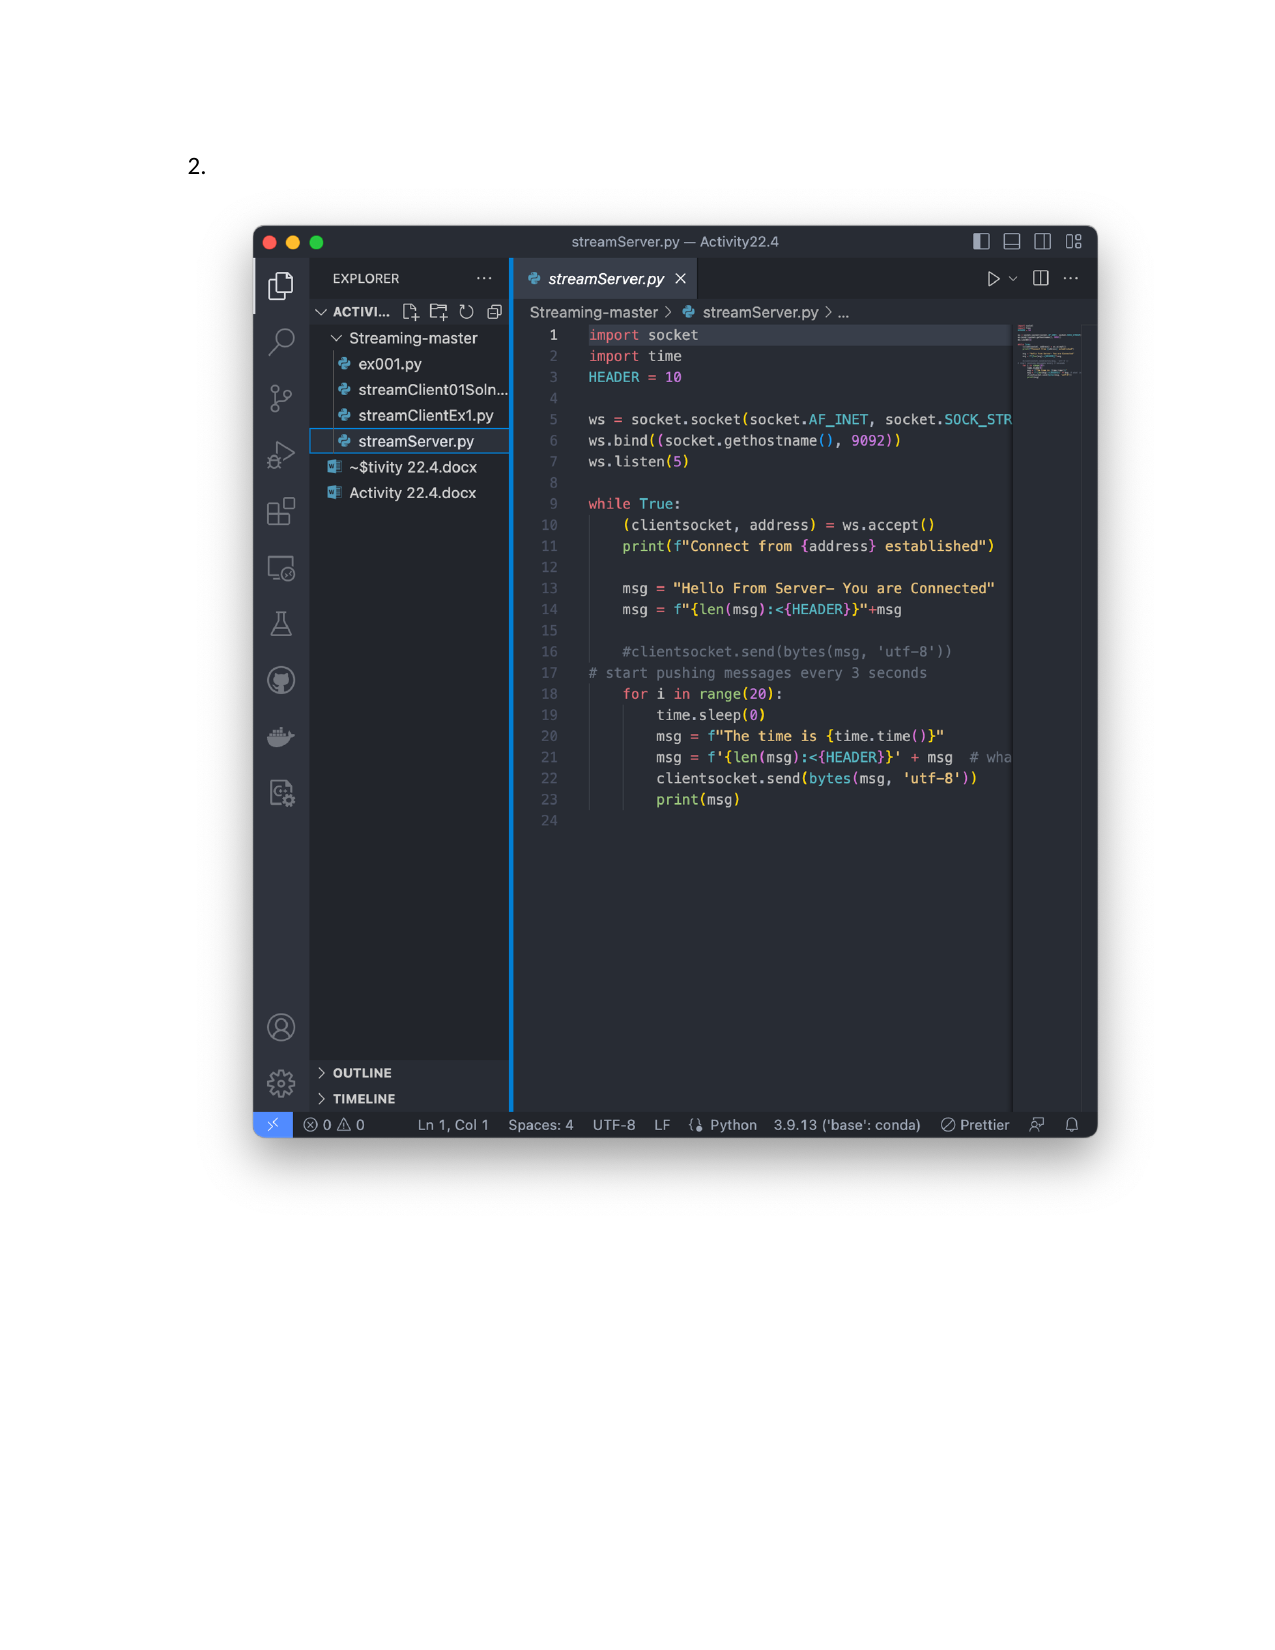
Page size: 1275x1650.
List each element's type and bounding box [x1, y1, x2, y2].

picture [187, 180, 1163, 1224]
